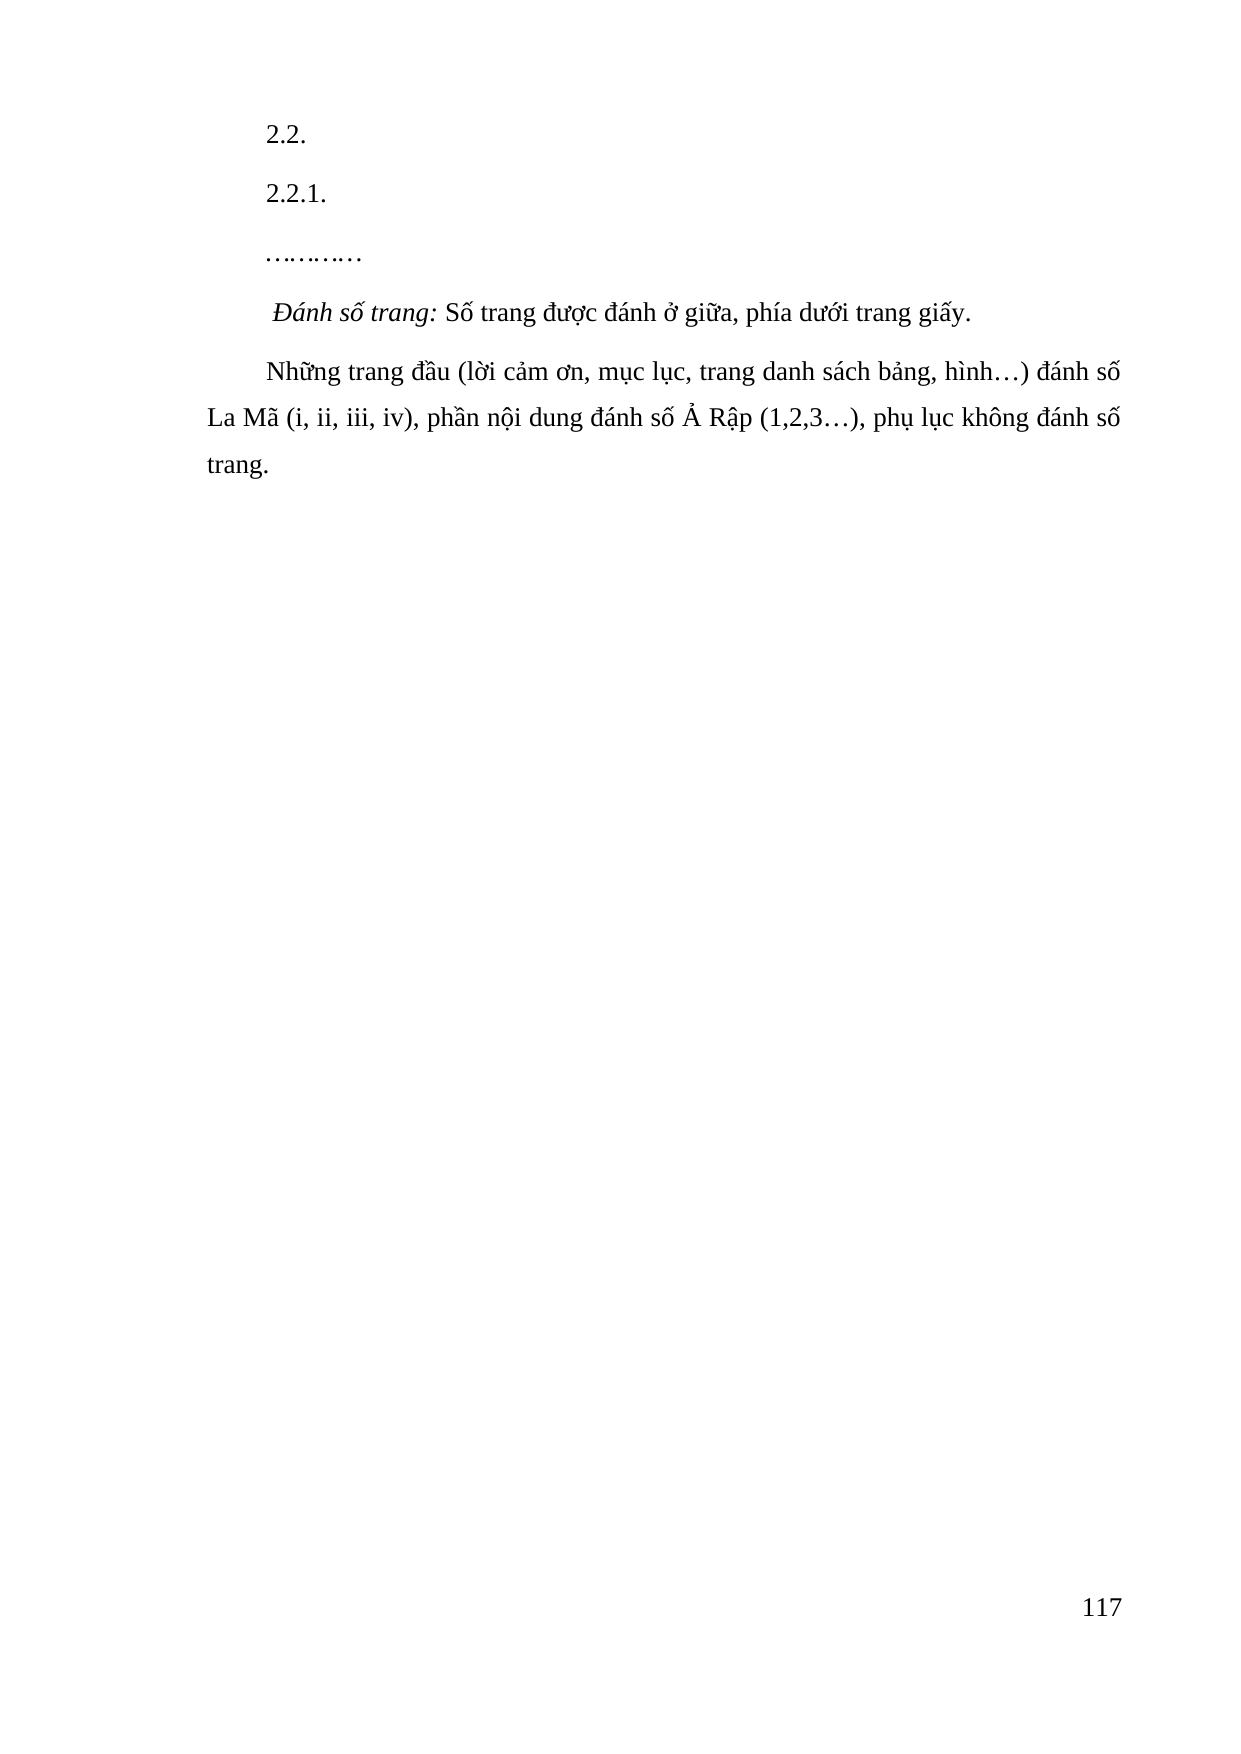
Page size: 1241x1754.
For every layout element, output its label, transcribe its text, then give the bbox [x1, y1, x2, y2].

text Đánh số trang: Số trang được đánh ở giữa, phía dưới trang giấy. [207, 296, 1122, 327]
text 2.2. [207, 118, 1122, 149]
text ………… [207, 236, 1122, 268]
text Những trang đầu (lời cảm ơn, mục lục, trang danh sách bảng, hình…) đánh số La Mã (i, ii, iii, iv), phần nội dung đánh số Ả Rập (1,2,3…), phụ lục không đánh số trang. [207, 355, 1122, 479]
text 2.2.1. [207, 177, 1122, 208]
